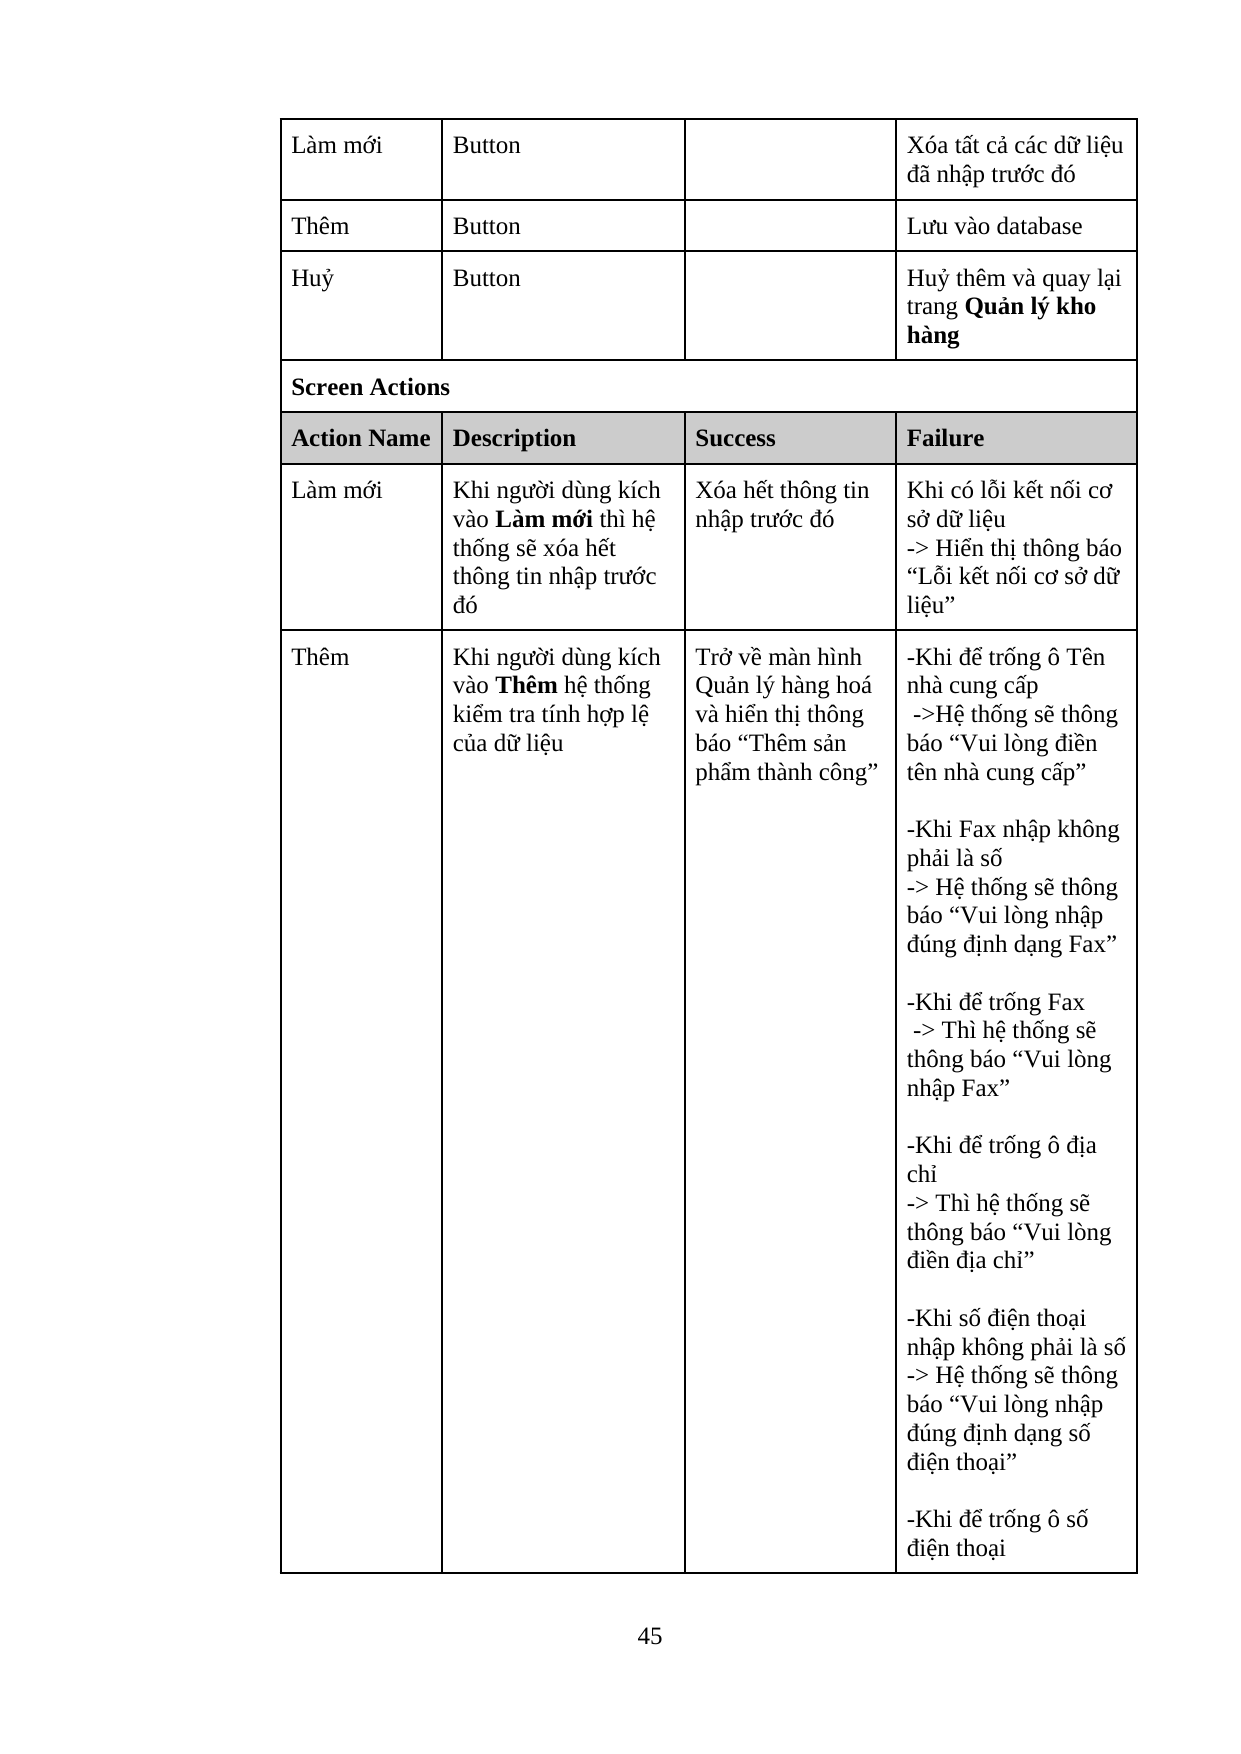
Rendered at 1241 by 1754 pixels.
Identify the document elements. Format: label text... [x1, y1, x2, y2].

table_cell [897, 631, 1136, 1572]
table_cell Button [443, 120, 684, 198]
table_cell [686, 631, 895, 1572]
table_cell Failure [897, 413, 1136, 463]
table_cell Action Name [282, 413, 441, 463]
table_cell Huỷ thêm và quay lại trang Quản lý kho hàng [897, 252, 1136, 359]
table_cell Thêm [282, 201, 441, 250]
table_cell Description [443, 413, 684, 463]
table_cell Lưu vào database [897, 201, 1136, 250]
table_cell [686, 252, 895, 359]
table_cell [443, 631, 684, 1572]
table_cell Huỷ [282, 252, 441, 359]
table_cell Screen Actions [282, 361, 1136, 411]
table_cell Khi người dùng kích vào Làm mới thì hệ thống sẽ xóa hết thông tin nhập trước đó [443, 465, 684, 629]
table_cell Khi có lỗi kết nối cơ sở dữ liệu -> Hiển thị thông báo “Lỗi kết nối cơ sở dữ liệu” [897, 465, 1136, 629]
table_cell Button [443, 252, 684, 359]
table_cell Làm mới [282, 465, 441, 629]
table_cell Success [686, 413, 895, 463]
table_cell Button [443, 201, 684, 250]
table_cell Xóa tất cả các dữ liệu đã nhập trước đó [897, 120, 1136, 198]
table_cell Làm mới [282, 120, 441, 198]
table_cell Thêm [282, 631, 441, 1572]
table_cell [686, 201, 895, 250]
table_cell Xóa hết thông tin nhập trước đó [686, 465, 895, 629]
table_cell [686, 120, 895, 198]
